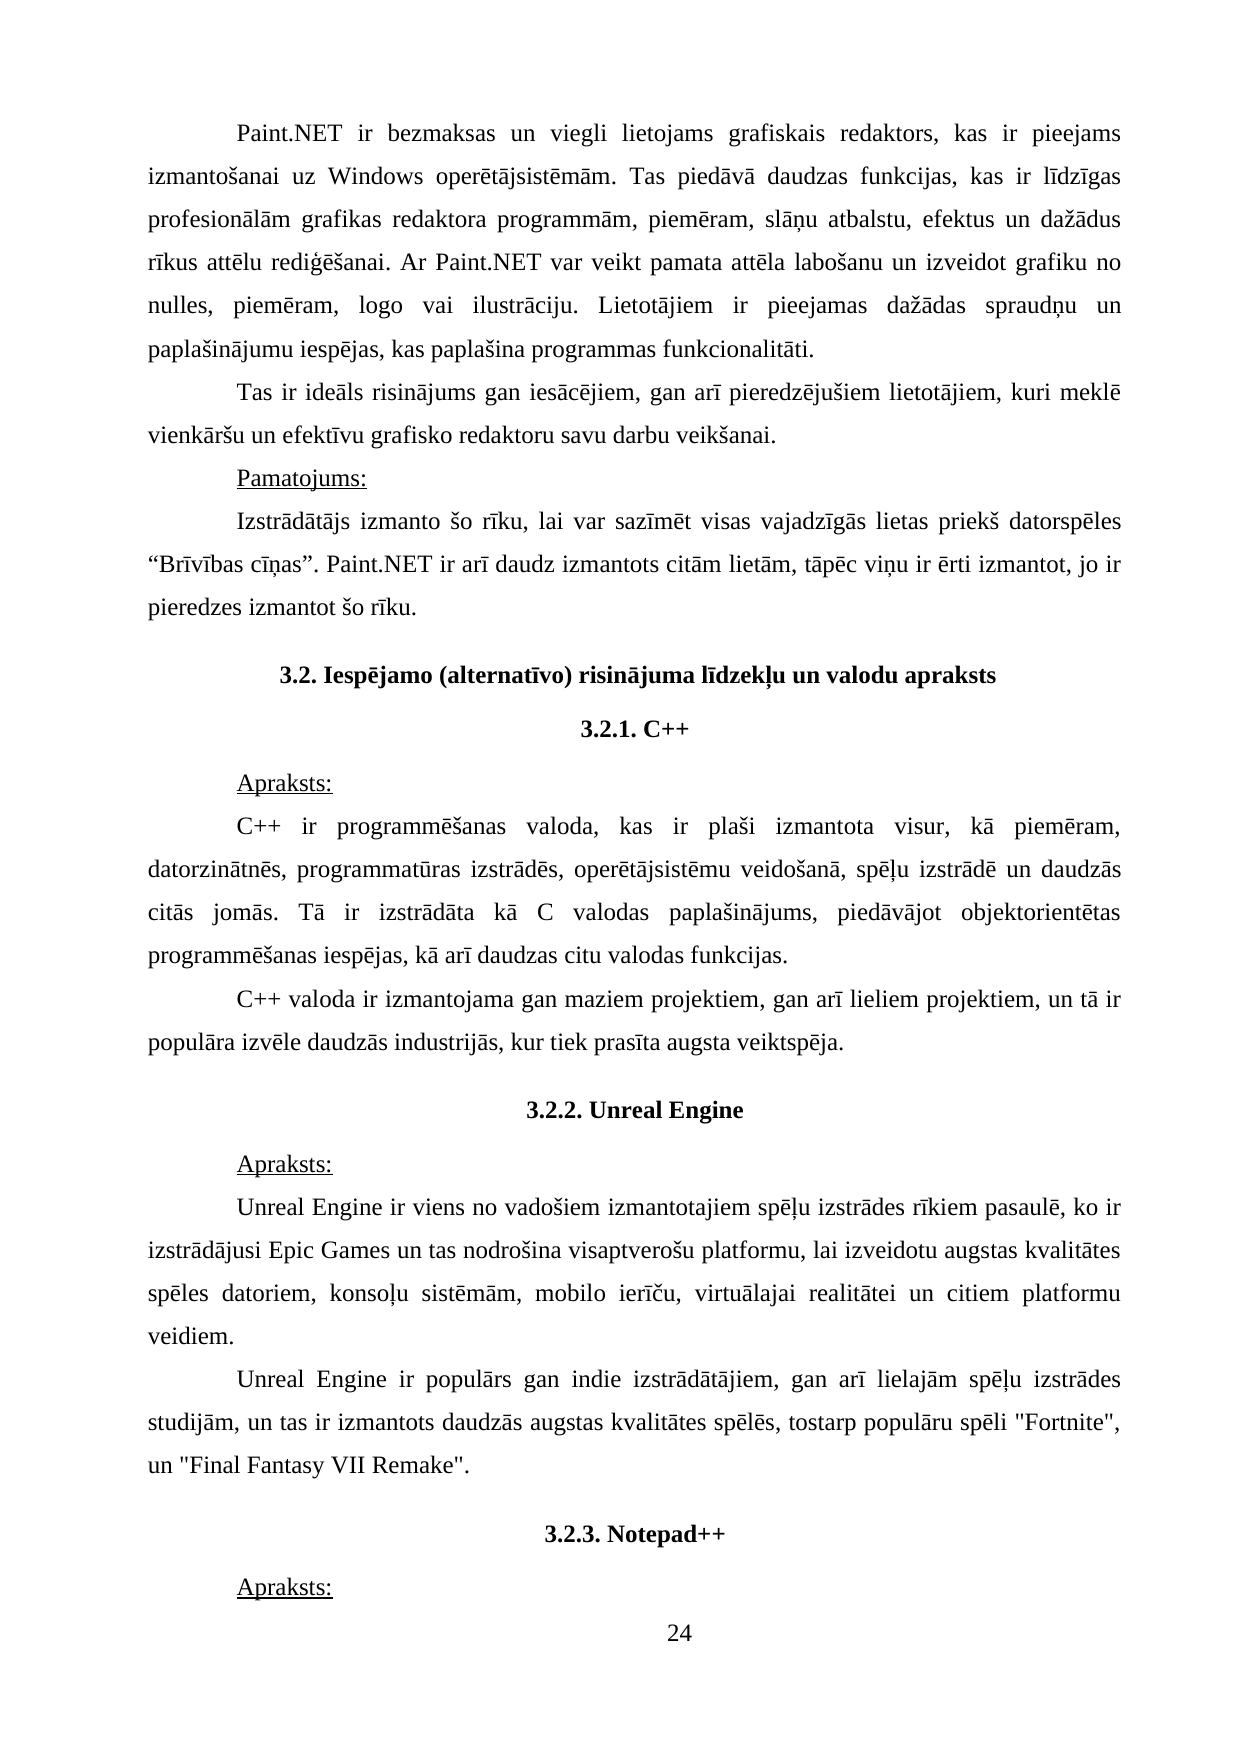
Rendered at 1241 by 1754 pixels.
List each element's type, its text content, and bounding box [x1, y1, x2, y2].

text Pamatojums: [148, 463, 1122, 492]
text Tas ir ideāls risinājums gan iesācējiem, gan arī pieredzējušiem lietotājiem, kuri meklē vienkāršu un efektīvu grafisko redaktoru savu darbu veikšanai. [148, 377, 1122, 449]
subtitle 3.2.2. Unreal Engine [148, 1095, 1122, 1124]
text Apraksts: [148, 768, 1122, 797]
subtitle 3.2.3. Notepad++ [148, 1519, 1122, 1547]
text Unreal Engine ir viens no vadošiem izmantotajiem spēļu izstrādes rīkiem pasaulē, ko ir izstrādājusi Epic Games un tas nodrošina visaptverošu platformu, lai izveidotu augstas kvalitātes spēles datoriem, konsoļu sistēmām, mobilo ierīču, virtuālajai realitātei un citiem platformu veidiem. [148, 1192, 1122, 1350]
text Unreal Engine ir populārs gan indie izstrādātājiem, gan arī lielajām spēļu izstrādes studijām, un tas ir izmantots daudzās augstas kvalitātes spēlēs, tostarp populāru spēli "Fortnite", un "Final Fantasy VII Remake". [148, 1364, 1122, 1479]
text C++ valoda ir izmantojama gan maziem projektiem, gan arī lieliem projektiem, un tā ir populāra izvēle daudzās industrijās, kur tiek prasīta augsta veiktspēja. [148, 984, 1122, 1056]
text Apraksts: [148, 1149, 1122, 1177]
text Izstrādātājs izmanto šo rīku, lai var sazīmēt visas vajadzīgās lietas priekš datorspēles “Brīvības cīņas”. Paint.NET ir arī daudz izmantots citām lietām, tāpēc viņu ir ērti izmantot, jo ir pieredzes izmantot šo rīku. [148, 506, 1122, 621]
text Paint.NET ir bezmaksas un viegli lietojams grafiskais redaktors, kas ir pieejams izmantošanai uz Windows operētājsistēmām. Tas piedāvā daudzas funkcijas, kas ir līdzīgas profesionālām grafikas redaktora programmām, piemēram, slāņu atbalstu, efektus un dažādus rīkus attēlu rediģēšanai. Ar Paint.NET var veikt pamata attēla labošanu un izveidot grafiku no nulles, piemēram, logo vai ilustrāciju. Lietotājiem ir pieejamas dažādas spraudņu un paplašinājumu iespējas, kas paplašina programmas funkcionalitāti. [148, 118, 1122, 362]
text C++ ir programmēšanas valoda, kas ir plaši izmantota visur, kā piemēram, datorzinātnēs, programmatūras izstrādēs, operētājsistēmu veidošanā, spēļu izstrādē un daudzās citās jomās. Tā ir izstrādāta kā C valodas paplašinājums, piedāvājot objektorientētas programmēšanas iespējas, kā arī daudzas citu valodas funkcijas. [148, 811, 1122, 969]
subtitle 3.2. Iespējamo (alternatīvo) risinājuma līdzekļu un valodu apraksts [148, 661, 1122, 689]
text Apraksts: [148, 1572, 1122, 1601]
subtitle 3.2.1. C++ [148, 714, 1122, 743]
